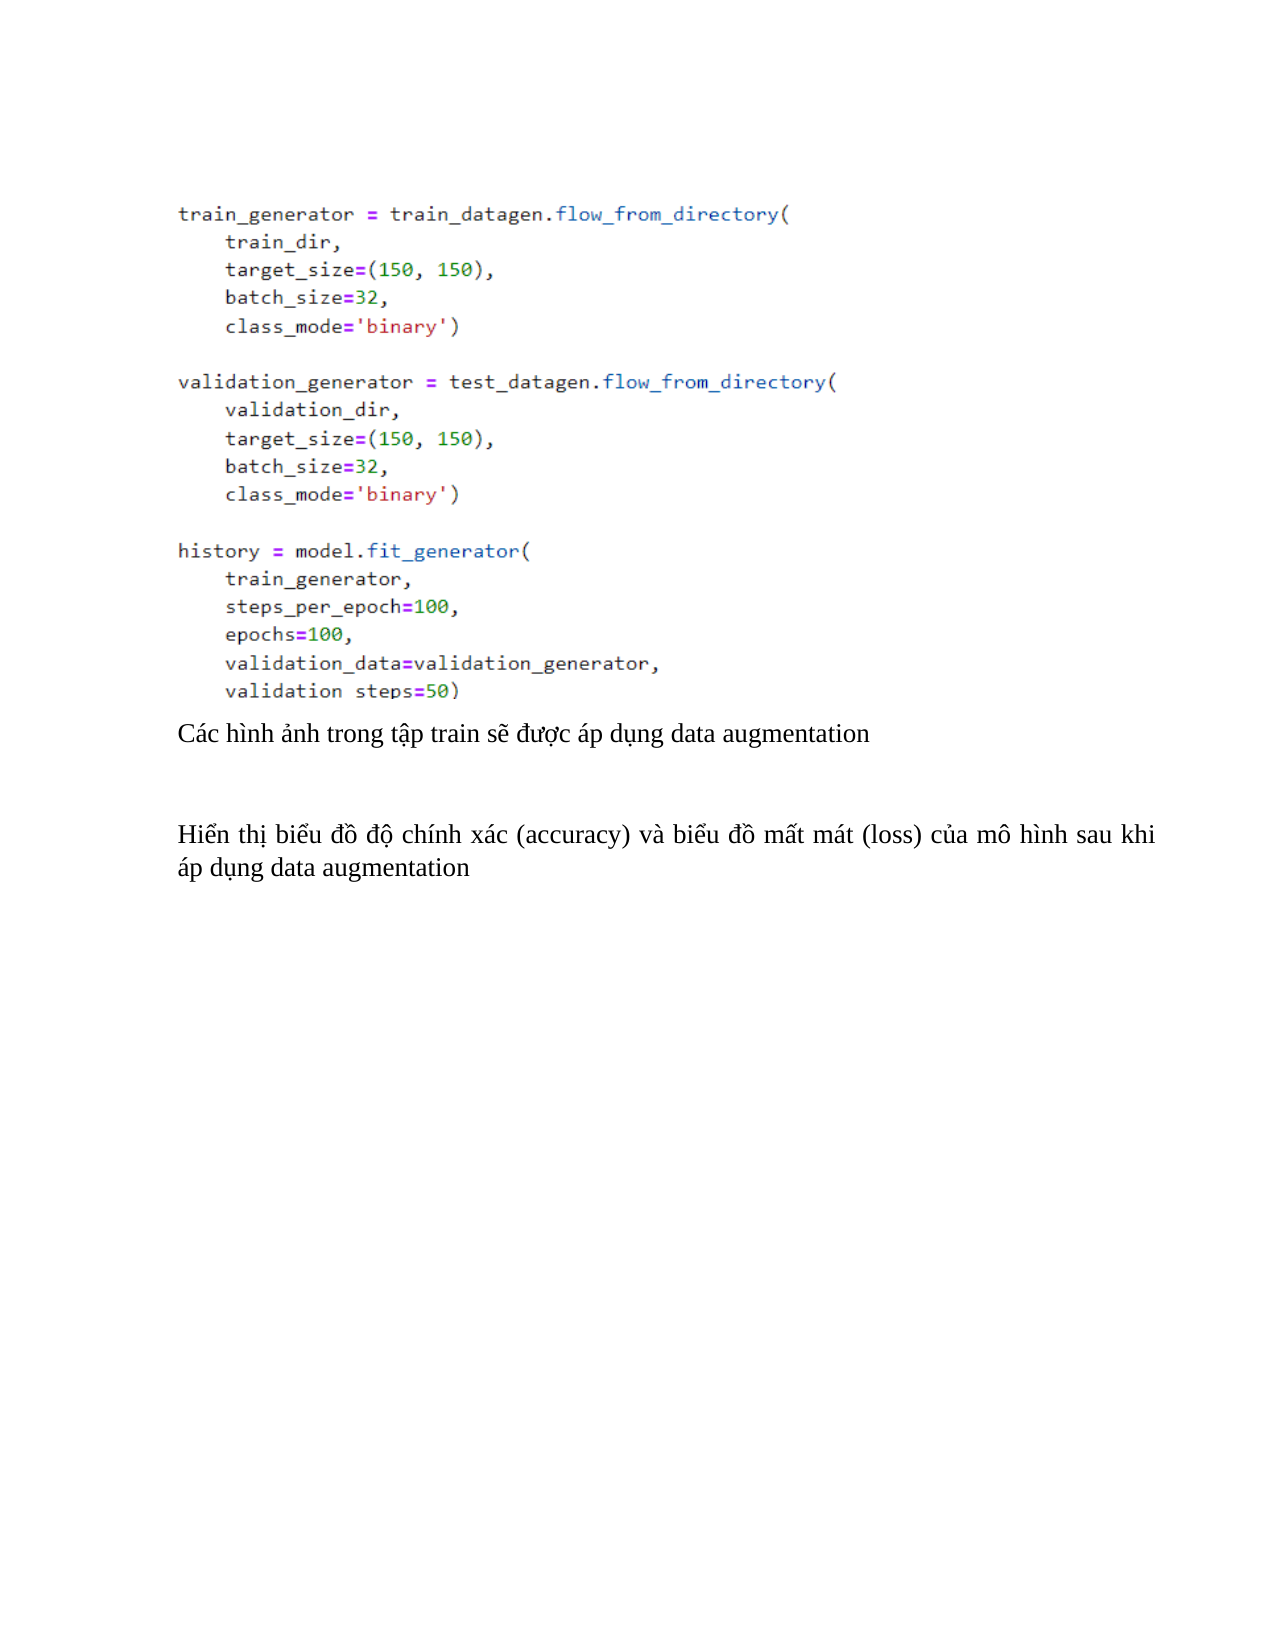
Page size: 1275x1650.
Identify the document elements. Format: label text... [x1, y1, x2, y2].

text Các hình ảnh trong tập train sẽ được áp dụng data augmentation [177, 717, 1157, 748]
text Hiển thị biểu đồ độ chính xác (accuracy) và biểu đồ mất mát (loss) của mô hình sau khi áp dụng data augmentation [177, 818, 1157, 882]
picture [177, 197, 863, 699]
